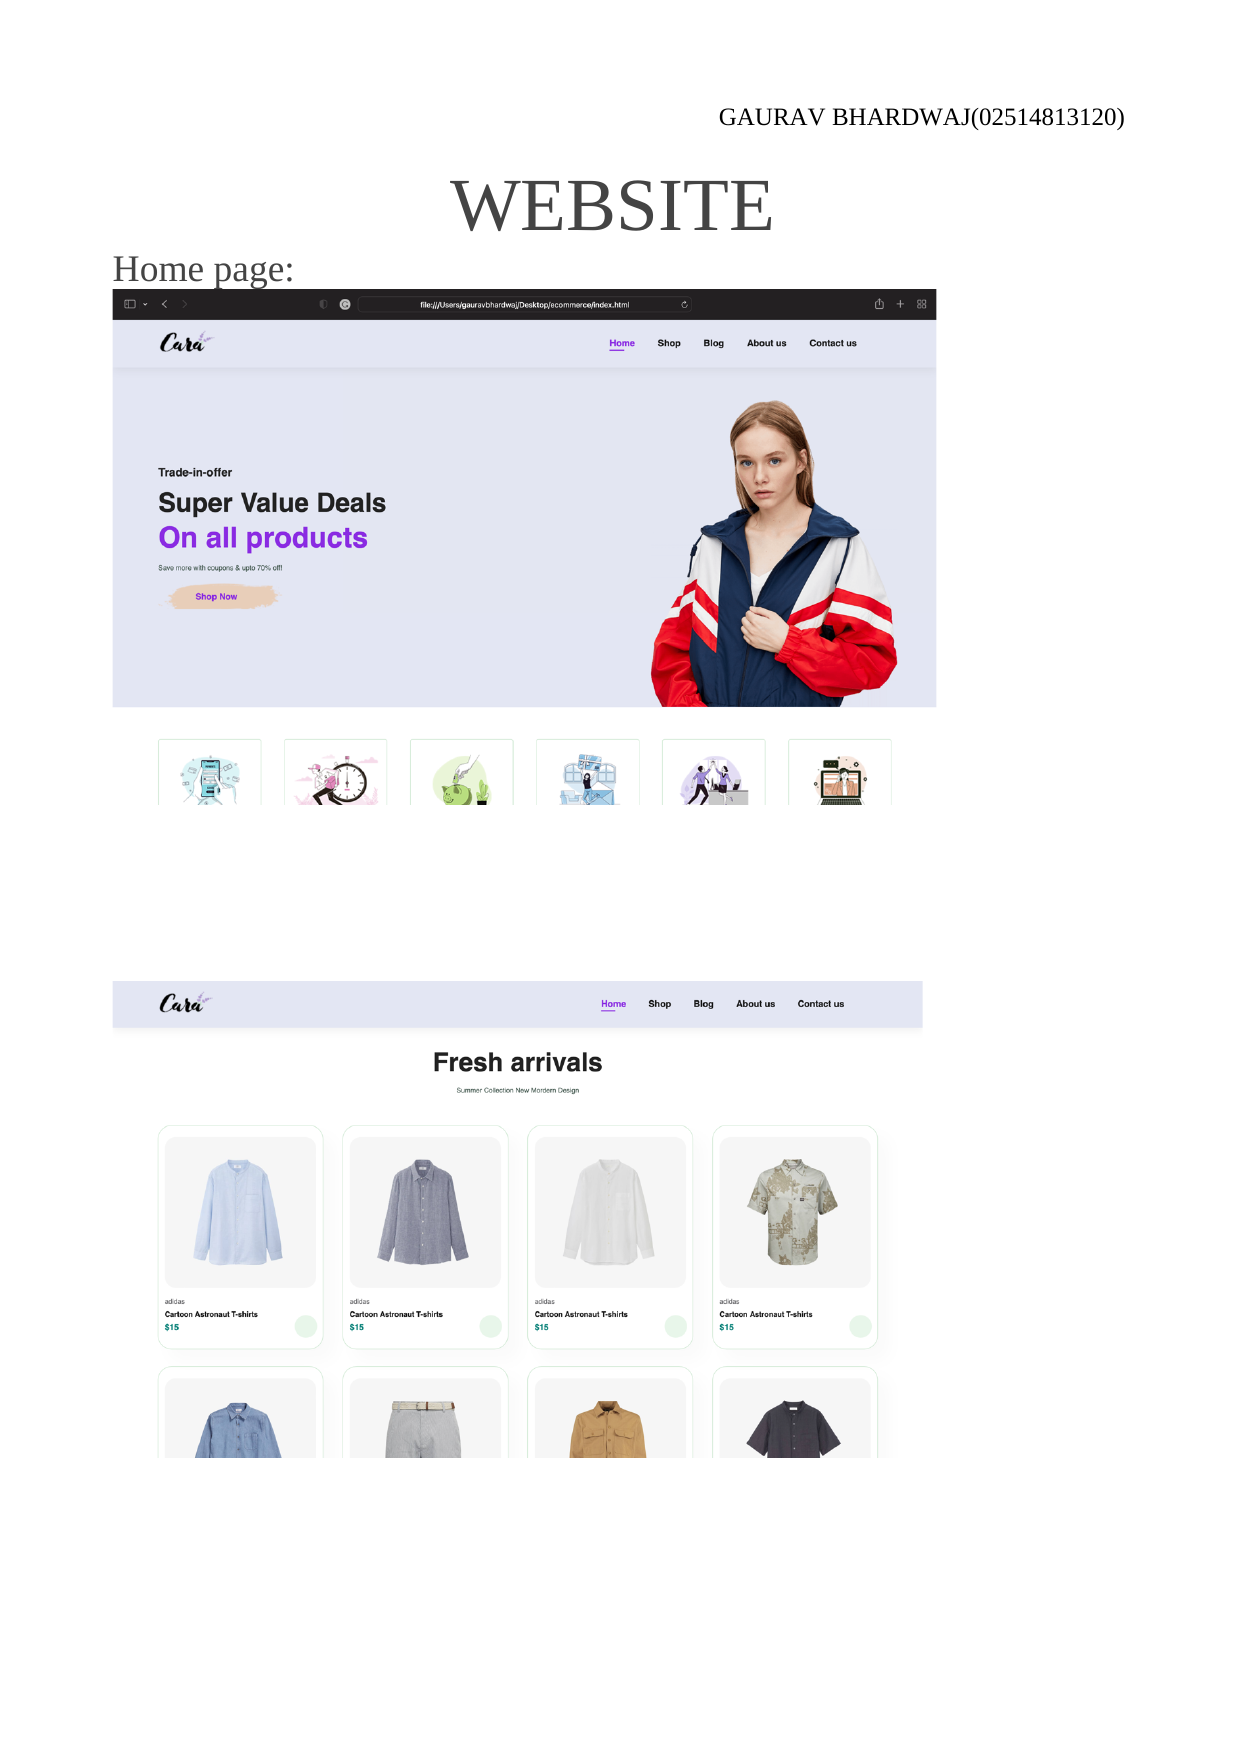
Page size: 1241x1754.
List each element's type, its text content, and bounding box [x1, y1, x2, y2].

text SOME SNAPSHOTS OF THE [112, 160, 1128, 246]
picture [112, 375, 937, 891]
text Home page: [112, 332, 1128, 376]
picture [112, 1068, 923, 1544]
text WEBSITE [112, 246, 1128, 332]
